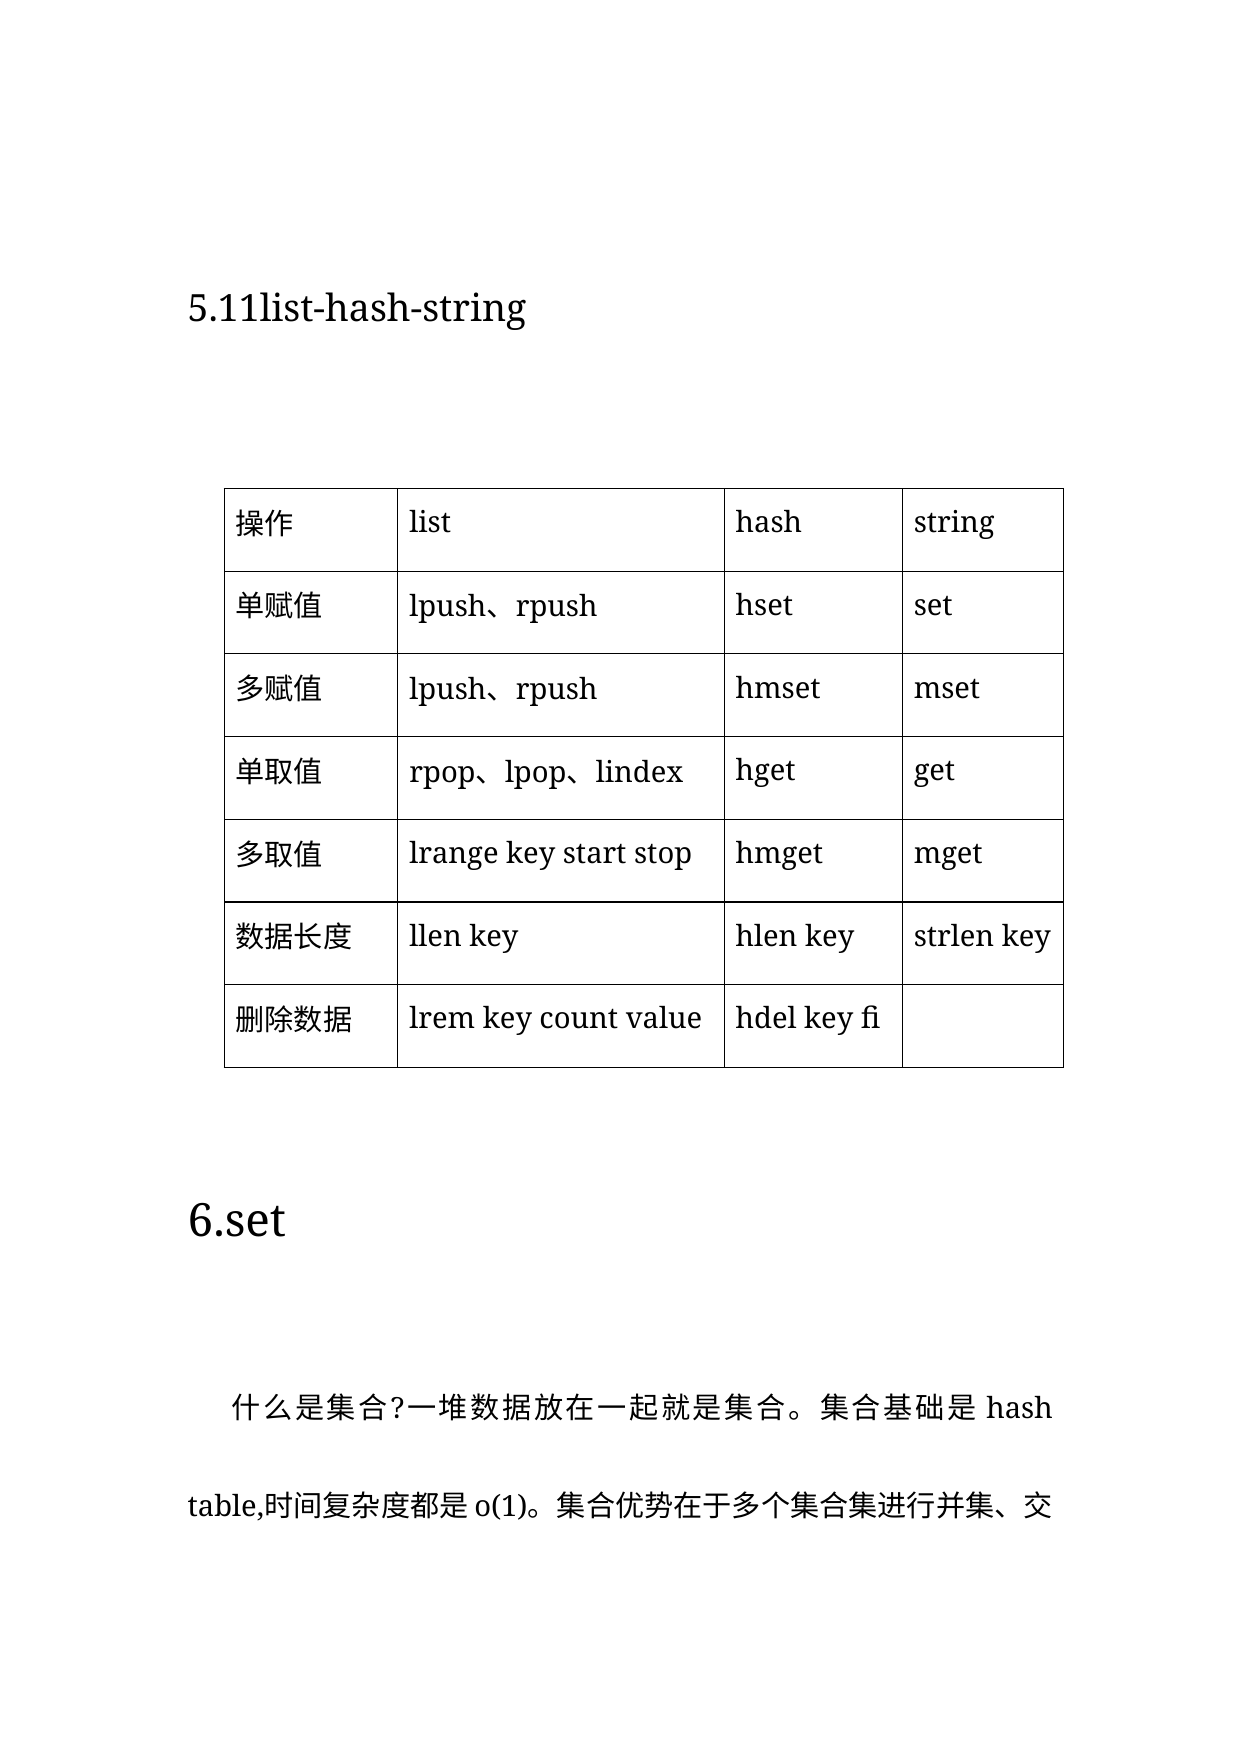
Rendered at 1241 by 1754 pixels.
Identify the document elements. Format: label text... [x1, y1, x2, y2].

table_cell mget [903, 820, 1063, 901]
table_header string [903, 489, 1063, 571]
table_header list [398, 489, 724, 571]
table_cell lpush、rpush [398, 572, 724, 653]
table_cell mset [903, 654, 1063, 736]
table_cell 删除数据 [225, 985, 397, 1067]
table_cell 单赋值 [225, 572, 397, 653]
table_cell strlen key [903, 903, 1063, 984]
table_cell hdel key fi [725, 985, 902, 1067]
table_cell get [903, 737, 1063, 819]
subtitle 6.set [187, 1186, 1053, 1251]
table_cell 单取值 [225, 737, 397, 819]
table_cell 多赋值 [225, 654, 397, 736]
table_cell hmset [725, 654, 902, 736]
table_cell llen key [398, 903, 724, 984]
table_cell hget [725, 737, 902, 819]
table_cell lpush、rpush [398, 654, 724, 736]
table_cell lrange key start stop [398, 820, 724, 901]
table_cell rpop、lpop、lindex [398, 737, 724, 819]
table_header 操作 [225, 489, 397, 571]
table_cell 数据长度 [225, 903, 397, 984]
table_cell set [903, 572, 1063, 653]
subtitle 5.11list-hash-string [187, 274, 1053, 339]
table_cell lrem key count value [398, 985, 724, 1067]
table_cell hmget [725, 820, 902, 901]
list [187, 1373, 1053, 1536]
table_cell 多取值 [225, 820, 397, 901]
table_cell hlen key [725, 903, 902, 984]
table_header hash [725, 489, 902, 571]
table_cell [903, 985, 1063, 1067]
table_cell hset [725, 572, 902, 653]
